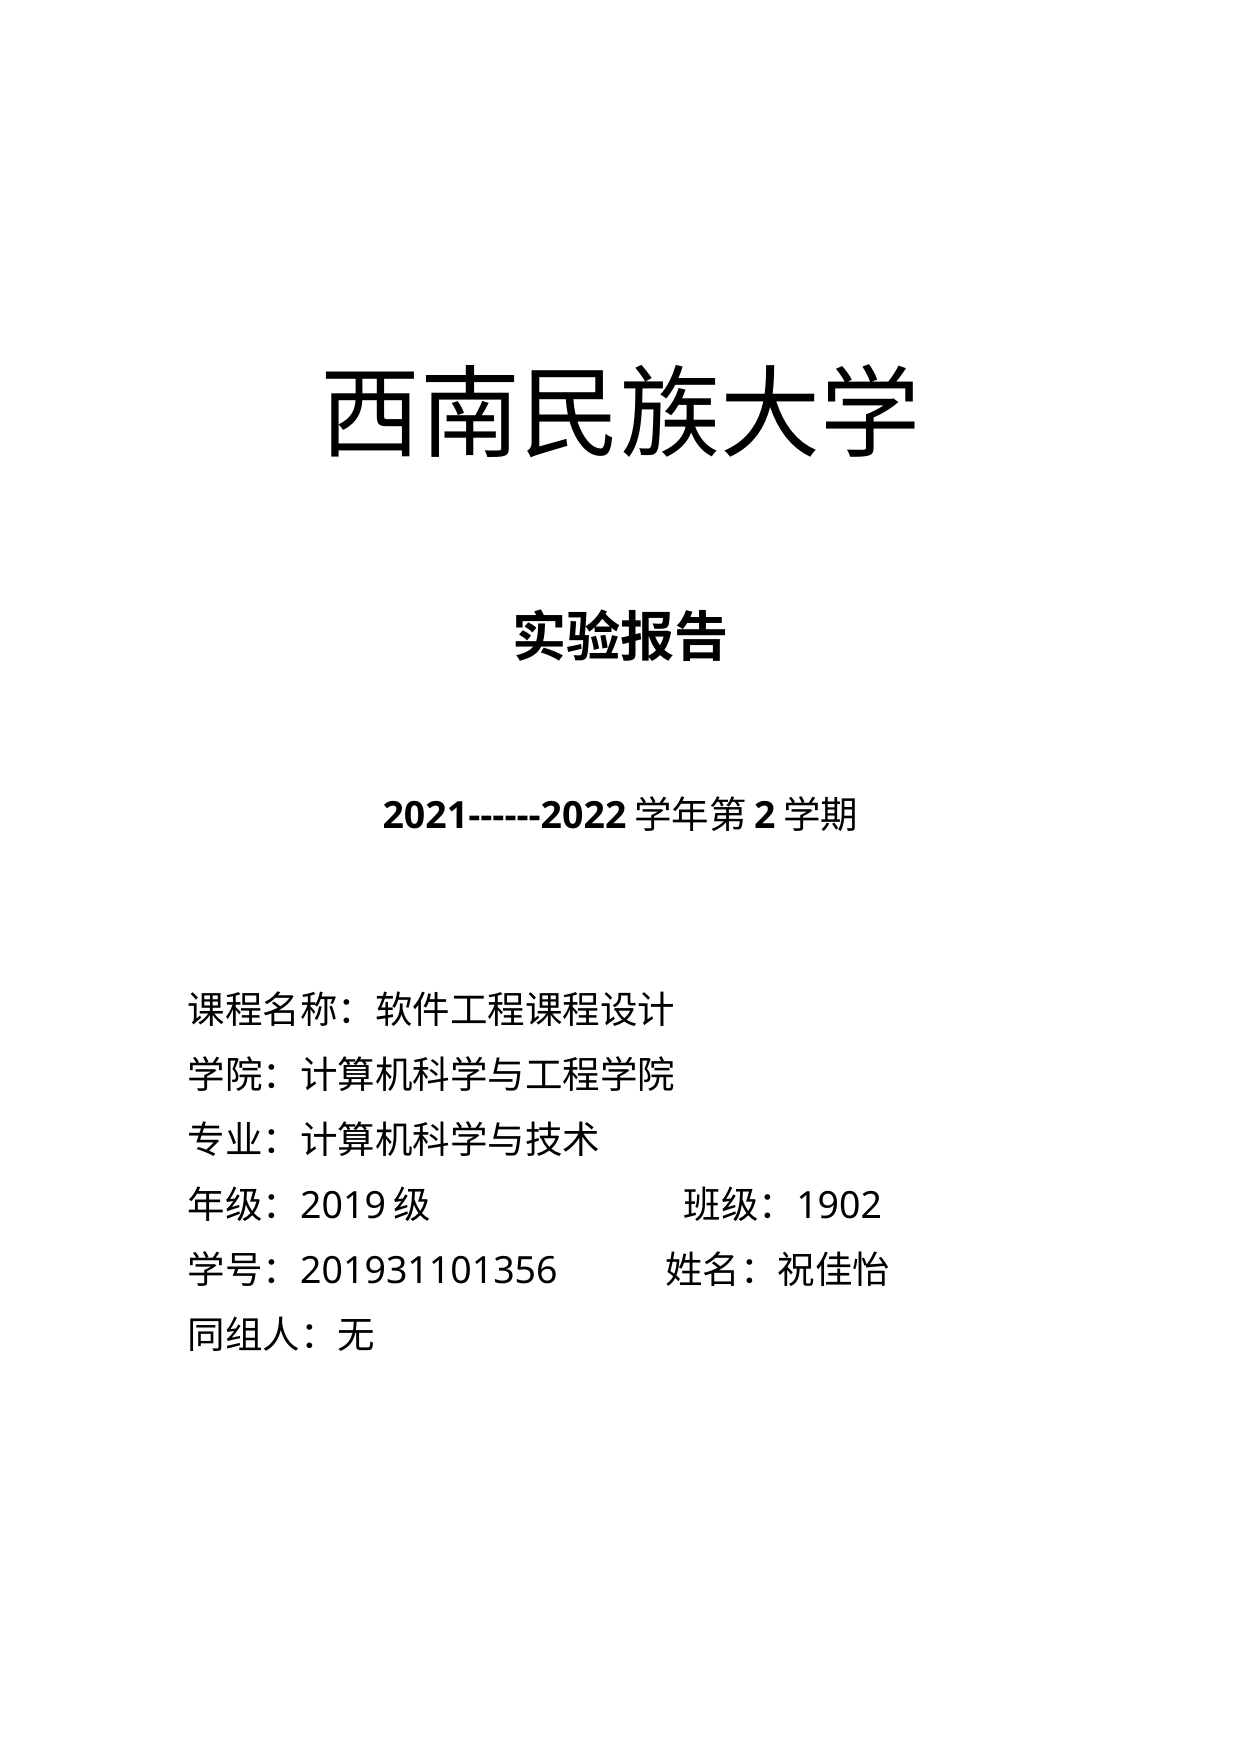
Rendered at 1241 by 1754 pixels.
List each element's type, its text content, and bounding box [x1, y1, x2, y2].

text 年级：2019级 班级：1902 [187, 1169, 1053, 1234]
text 同组人：无 [187, 1299, 1053, 1364]
text 学院：计算机科学与工程学院 [187, 1039, 1053, 1104]
text 专业：计算机科学与技术 [187, 1104, 1053, 1169]
text 实验报告 [187, 584, 1053, 682]
text 西南民族大学 [187, 324, 1053, 487]
text 学号：201931101356 姓名：祝佳怡 [187, 1234, 1053, 1299]
text 课程名称：软件工程课程设计 [187, 974, 1053, 1039]
text 2021------2022学年第2学期 [187, 779, 1053, 844]
